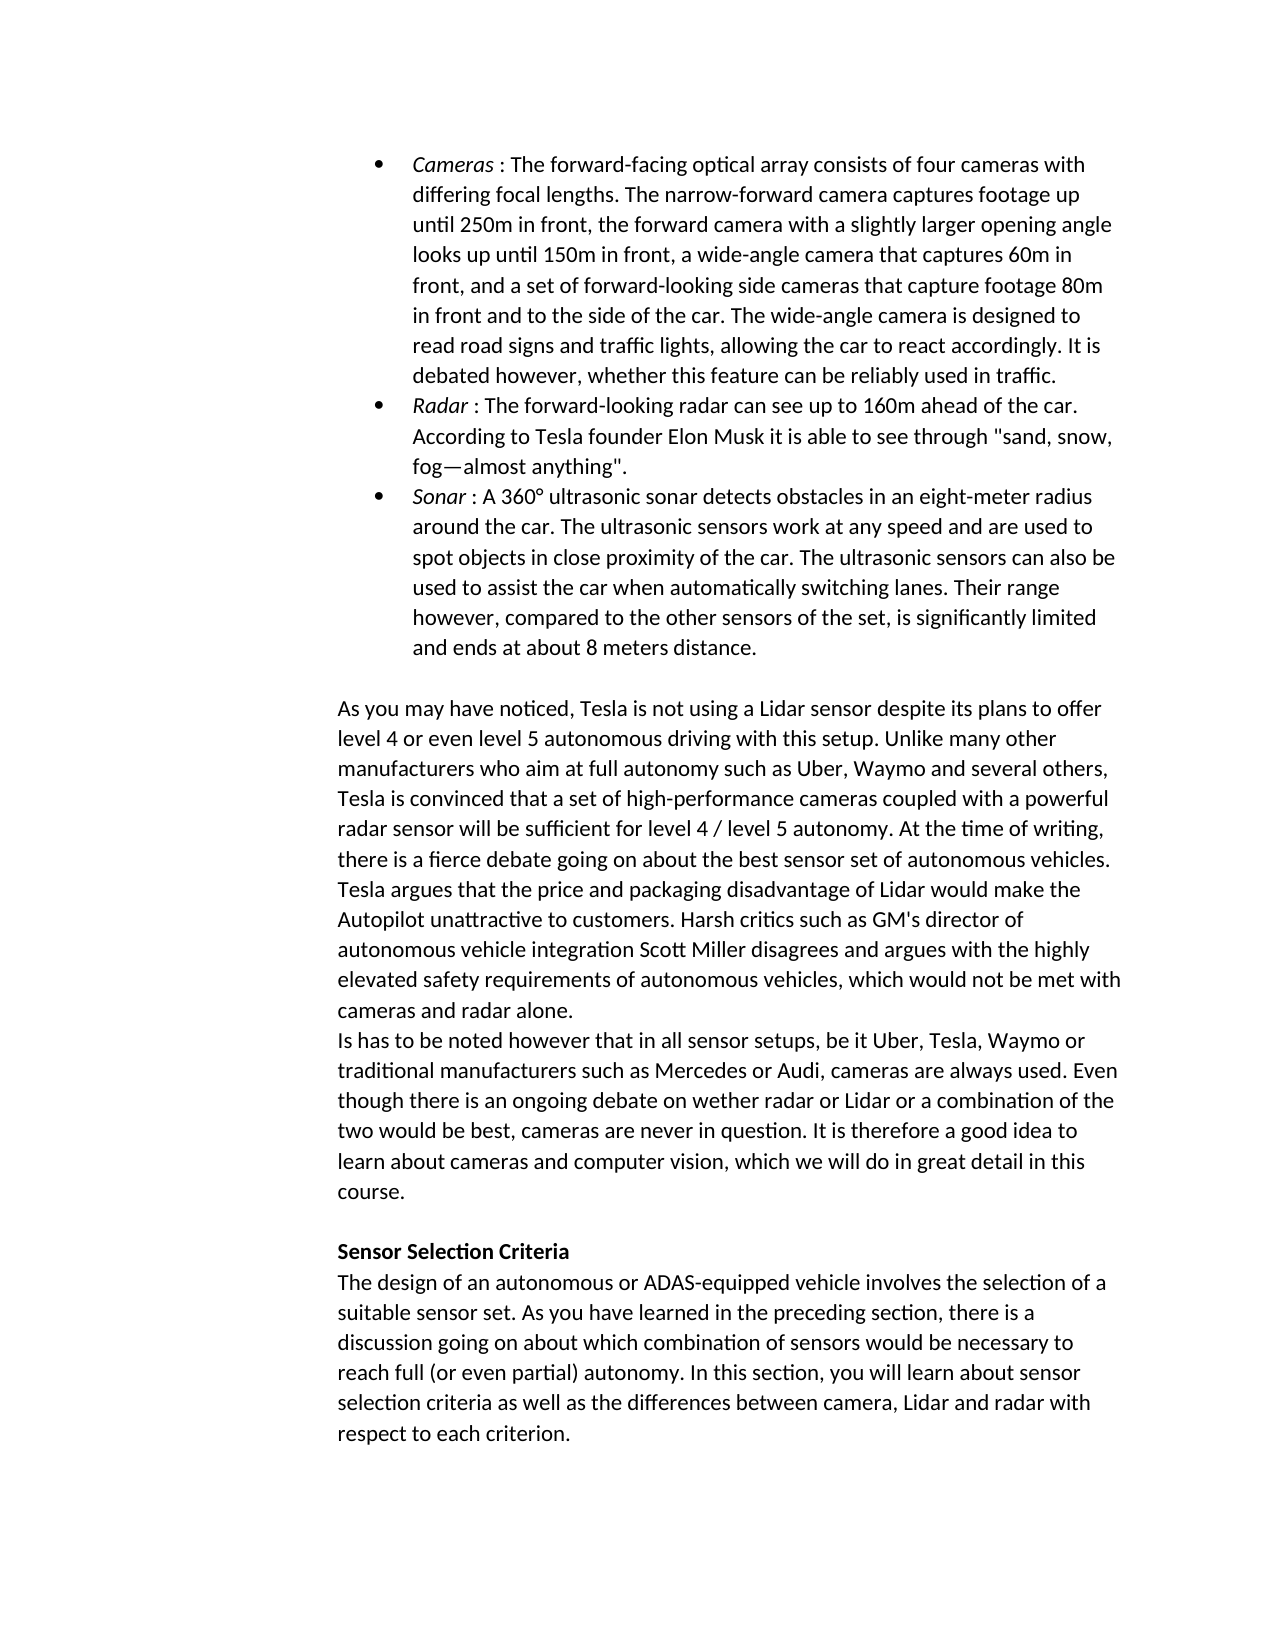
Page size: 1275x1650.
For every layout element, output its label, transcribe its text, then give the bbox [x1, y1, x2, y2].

list As you may have noticed, Tesla is not using a Lidar sensor despite its plans to offer level 4 or even level 5 autonomous driving with this setup. Unlike many other manufacturers who aim at full autonomy such as Uber, Waymo and several others, Tesla is convinced that a set of high-performance cameras coupled with a powerful radar sensor will be sufficient for level 4 / level 5 autonomy. At the time of writing, there is a fierce debate going on about the best sensor set of autonomous vehicles. Tesla argues that the price and packaging disadvantage of Lidar would make the Autopilot unattractive to customers. Harsh critics such as GM's director of autonomous vehicle integration Scott Miller disagrees and argues with the highly elevated safety requirements of autonomous vehicles, which would not be met with cameras and radar alone. [337, 694, 1125, 1024]
list The design of an autonomous or ADAS-equipped vehicle involves the selection of a suitable sensor set. As you have learned in the preceding section, there is a discussion going on about which combination of sensors would be necessary to reach full (or even partial) autonomy. In this section, you will learn about sensor selection criteria as well as the differences between camera, Lidar and radar with respect to each criterion. [337, 1268, 1125, 1447]
list Sensor Selection Criteria [337, 1237, 1125, 1266]
list Sonar : A 360° ultrasonic sonar detects obstacles in an eight-meter radius around the car. The ultrasonic sensors work at any speed and are used to spot objects in close proximity of the car. The ultrasonic sensors can also be used to assist the car when automatically switching lanes. Their range however, compared to the other sensors of the set, is significantly limited and ends at about 8 meters distance. [375, 482, 1125, 661]
list Radar : The forward-looking radar can see up to 160m ahead of the car. According to Tesla founder Elon Musk it is able to see through "sand, snow, fog—almost anything". [375, 392, 1125, 480]
list Cameras : The forward-facing optical array consists of four cameras with differing focal lengths. The narrow-forward camera captures footage up until 250m in front, the forward camera with a slightly larger opening angle looks up until 150m in front, a wide-angle camera that captures 60m in front, and a set of forward-looking side cameras that capture footage 80m in front and to the side of the car. The wide-angle camera is designed to read road signs and traffic lights, allowing the car to react accordingly. It is debated however, whether this feature can be reliably used in traffic. [375, 150, 1125, 389]
list Is has to be noted however that in all sensor setups, be it Uber, Tesla, Waymo or traditional manufacturers such as Mercedes or Audi, cameras are always used. Even though there is an ongoing debate on wether radar or Lidar or a combination of the two would be best, cameras are never in question. It is therefore a good idea to learn about cameras and computer vision, which we will do in great detail in this course. [337, 1026, 1125, 1205]
